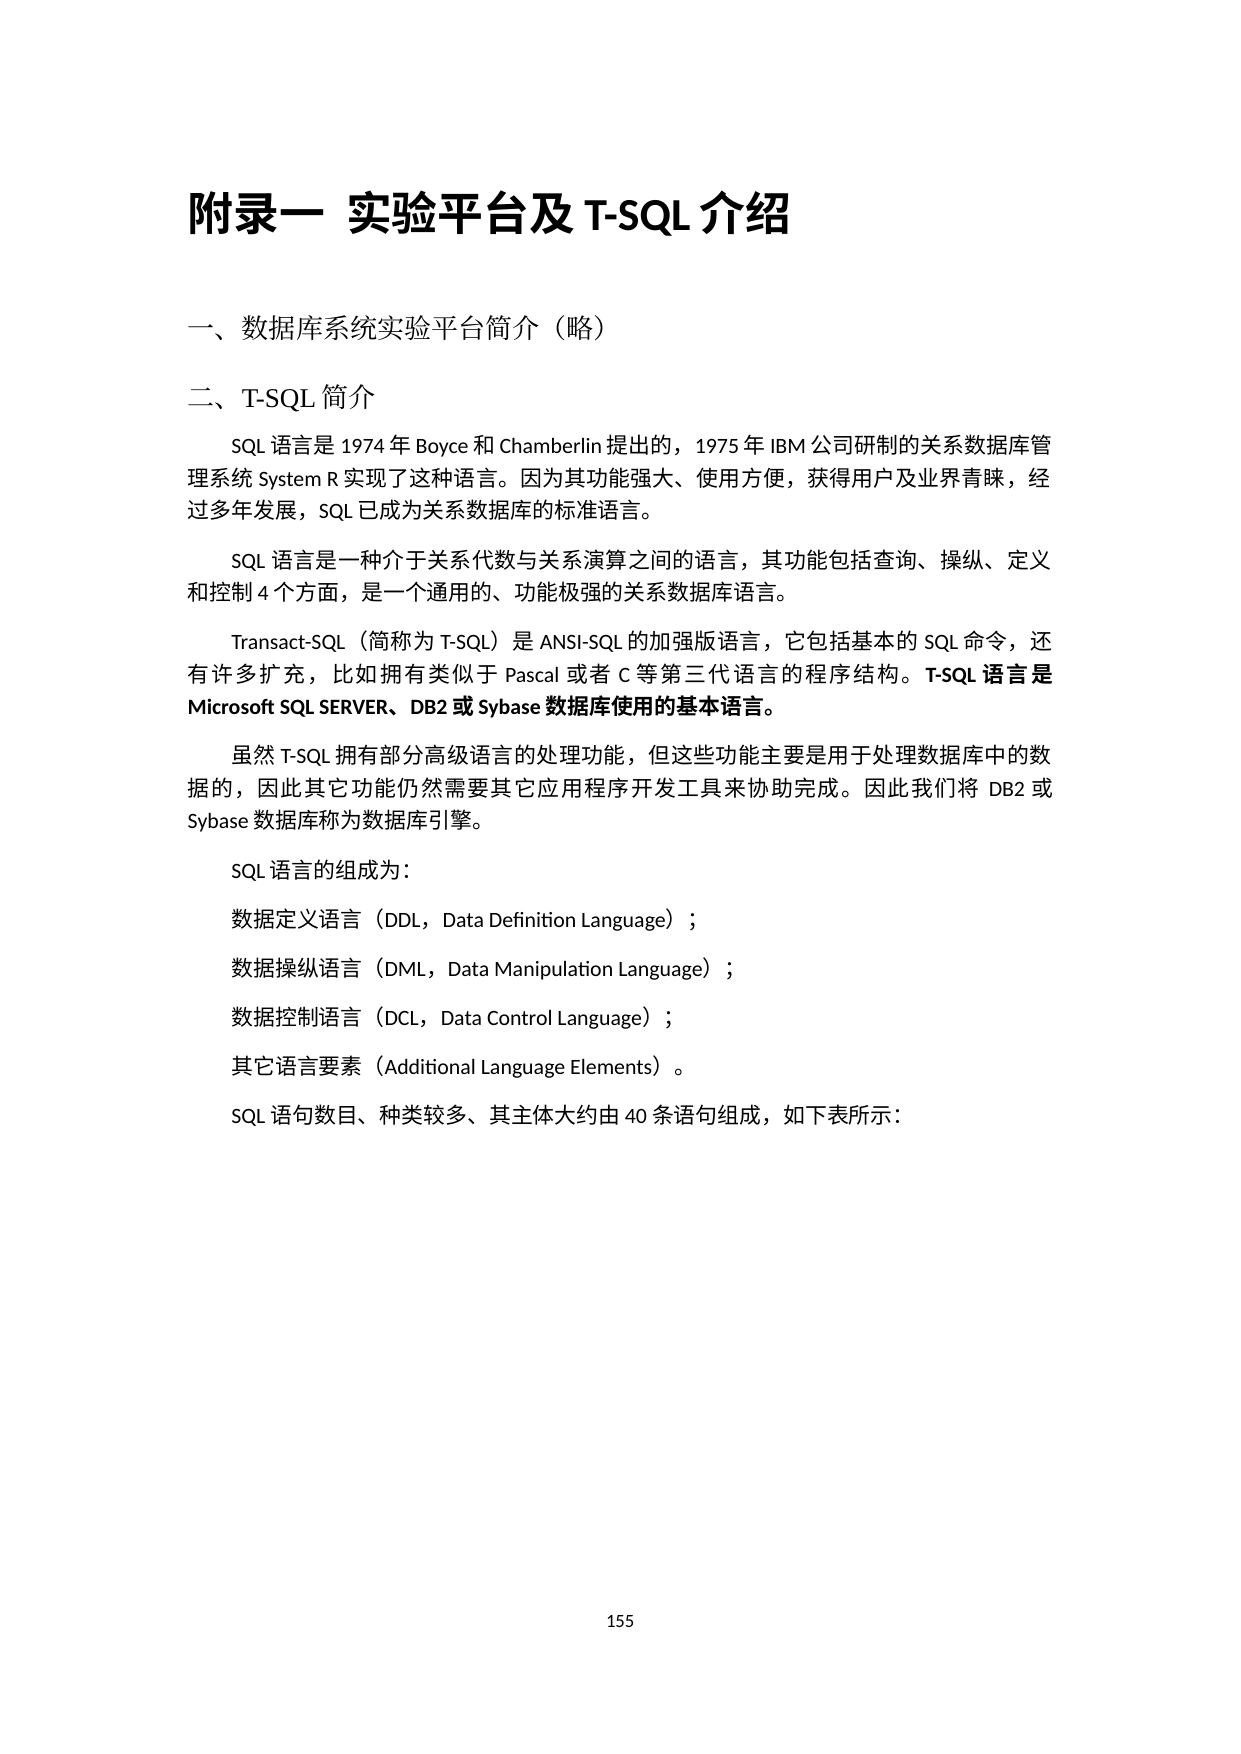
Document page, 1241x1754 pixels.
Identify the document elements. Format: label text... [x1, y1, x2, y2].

subtitle 附录一 实验平台及T-SQL介绍 [187, 162, 1053, 259]
text 数据定义语言（DDL，Data Definition Language）； [187, 901, 1053, 934]
subtitle 一、数据库系统实验平台简介（略） [187, 294, 1053, 359]
text 数据控制语言（DCL，Data Control Language）； [187, 1000, 1053, 1032]
text SQL语言的组成为： [187, 852, 1053, 885]
text 其它语言要素（Additional Language Elements）。 [187, 1049, 1053, 1081]
text SQL 语言是一种介于关系代数与关系演算之间的语言，其功能包括查询、操纵、定义和控制4 个方面，是一个通用的、功能极强的关系数据库语言。 [187, 542, 1053, 607]
subtitle 二、T-SQL简介 [187, 363, 1053, 428]
text 数据操纵语言（DML，Data Manipulation Language）； [187, 951, 1053, 983]
text 虽然T-SQL拥有部分高级语言的处理功能，但这些功能主要是用于处理数据库中的数据的，因此其它功能仍然需要其它应用程序开发工具来协助完成。因此我们将DB2或Sybase数据库称为数据库引擎。 [187, 738, 1053, 836]
text SQL 语句数目、种类较多、其主体大约由40 条语句组成，如下表所示： [187, 1098, 1053, 1131]
text SQL语言是1974年Boyce和Chamberlin提出的，1975年IBM公司研制的关系数据库管理系统System R实现了这种语言。因为其功能强大、使用方便，获得用户及业界青睐，经过多年发展，SQL已成为关系数据库的标准语言。 [187, 428, 1053, 526]
text Transact-SQL（简称为T-SQL）是ANSI-SQL的加强版语言，它包括基本的SQL命令，还有许多扩充，比如拥有类似于Pascal或者C等第三代语言的程序结构。T-SQL语言是Microsoft SQL SERVER、DB2或Sybase数据库使用的基本语言。 [187, 624, 1053, 721]
